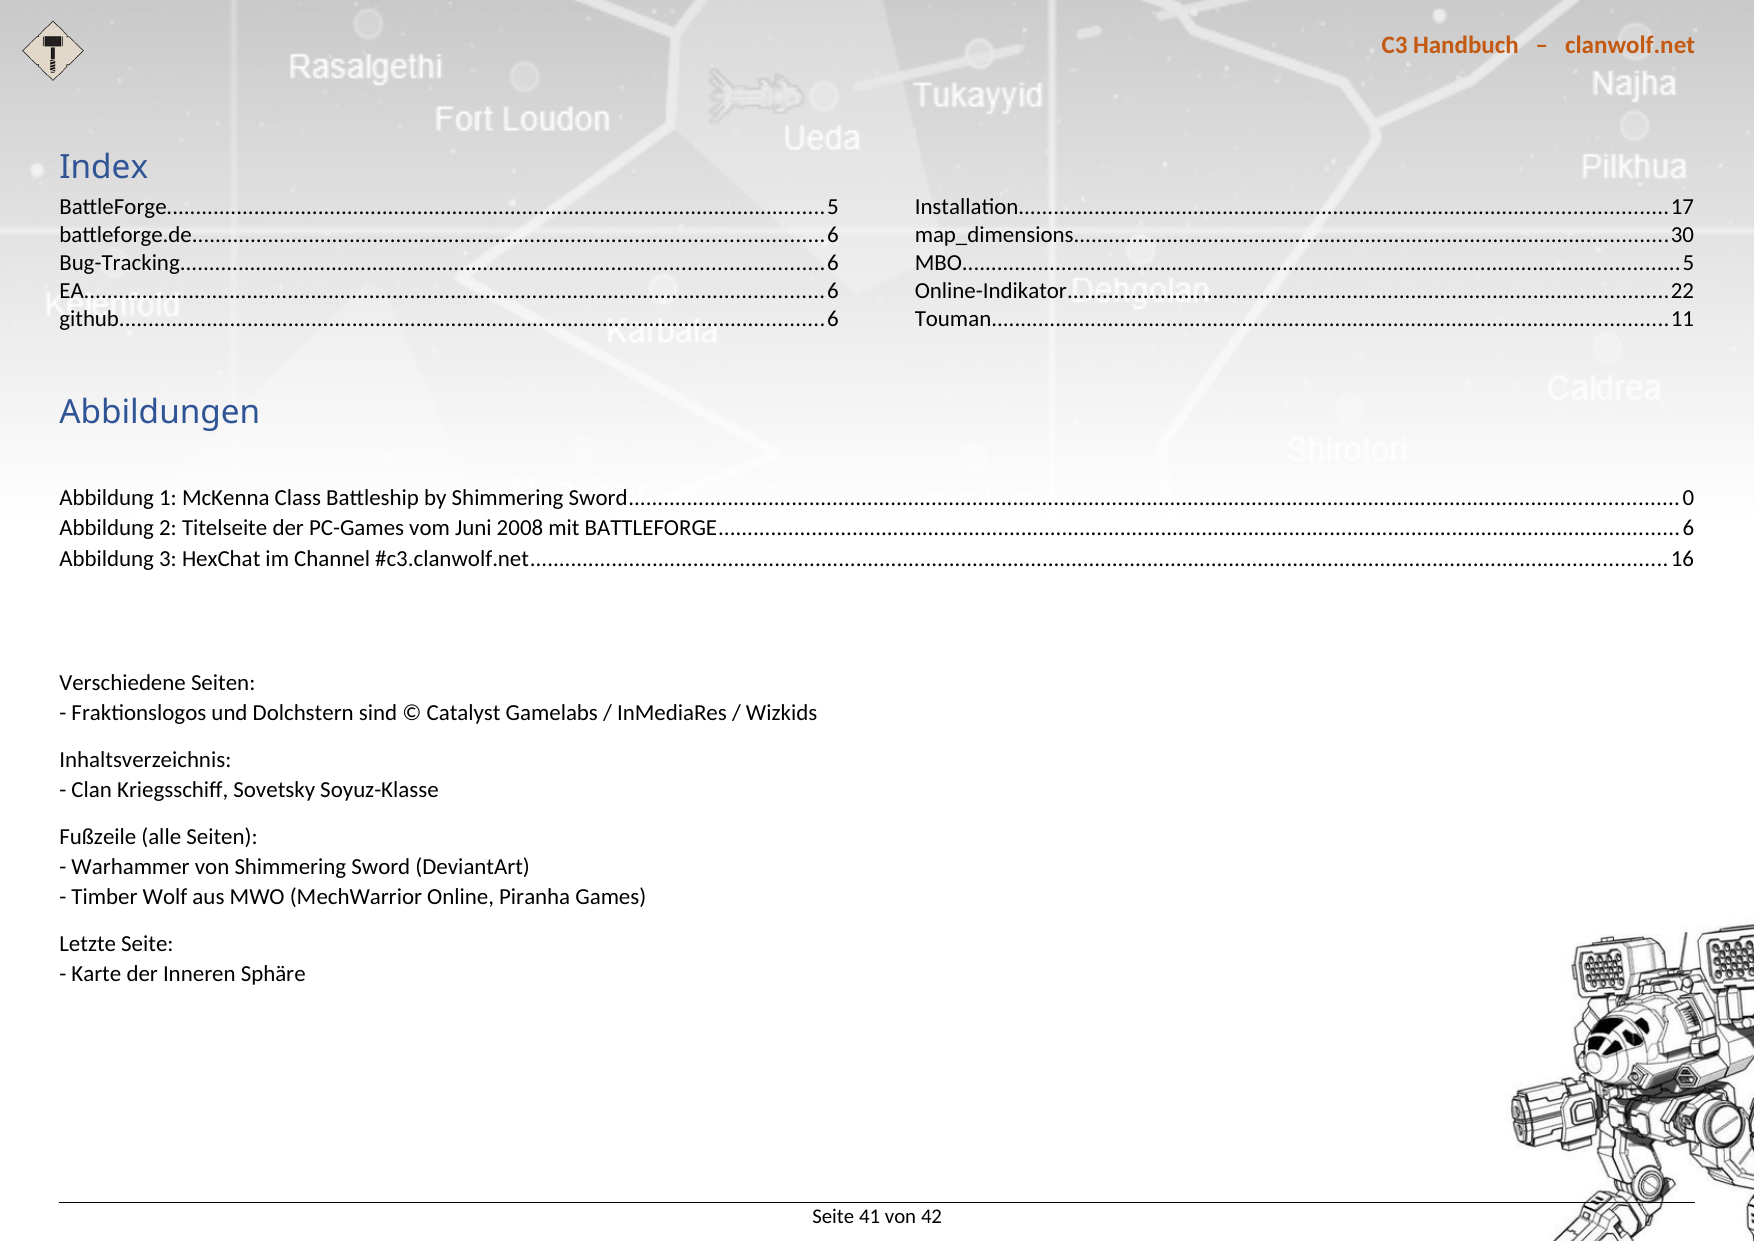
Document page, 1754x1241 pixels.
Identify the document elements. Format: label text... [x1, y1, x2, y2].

subtitle Index [59, 143, 1695, 188]
text map_dimensions 30 [914, 220, 1695, 248]
text Touman 11 [914, 304, 1695, 332]
text MBO 5 [914, 248, 1695, 276]
text Letzte Seite: - Karte der Inneren Sphäre [59, 929, 1695, 987]
text Abbildung 1: McKenna Class Battleship by Shimmering Sword 0 [59, 483, 1695, 511]
text Online-Indikator 22 [914, 276, 1695, 304]
text Fußzeile (alle Seiten): - Warhammer von Shimmering Sword (DeviantArt) - Timber Wolf aus MWO (MechWarrior Online, Piranha Games) [59, 822, 1695, 910]
text Abbildung 3: HexChat im Channel #c3.clanwolf.net 16 [59, 544, 1695, 572]
picture [0, 0, 1754, 531]
text Abbildung 2: Titelseite der PC-Games vom Juni 2008 mit BATTLEFORGE 6 [59, 513, 1695, 541]
text Verschiedene Seiten: - Fraktionslogos und Dolchstern sind © Catalyst Gamelabs / InMediaRes / Wizkids [59, 668, 1695, 726]
text Installation 17 [914, 192, 1695, 220]
text BattleForge 5 [59, 192, 839, 220]
picture [1364, 909, 1754, 1241]
text EA 6 [59, 276, 839, 304]
text battleforge.de 6 [59, 220, 839, 248]
subtitle Abbildungen [59, 387, 1695, 433]
text github 6 [59, 304, 839, 332]
text Inhaltsverzeichnis: - Clan Kriegsschiff, Sovetsky Soyuz-Klasse [59, 745, 1695, 803]
text Bug-Tracking 6 [59, 248, 839, 276]
